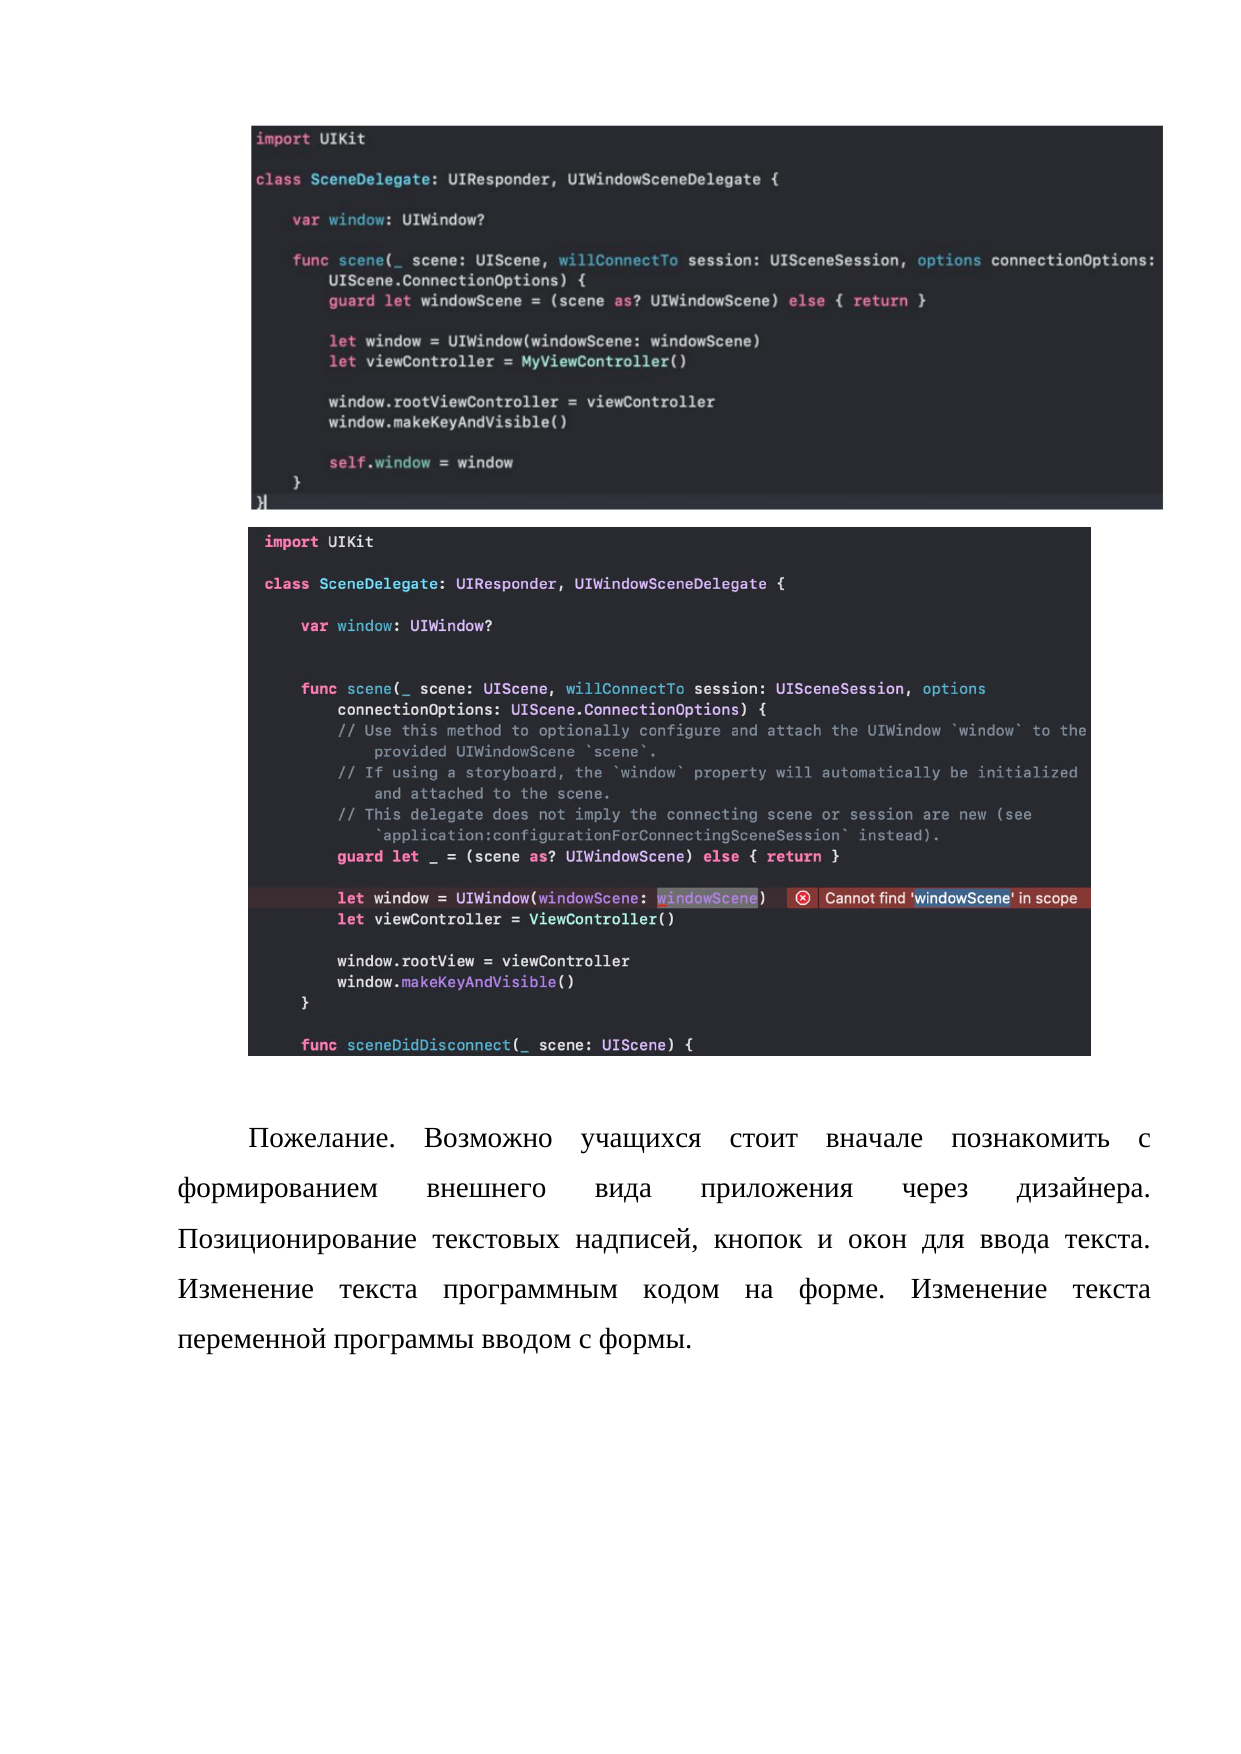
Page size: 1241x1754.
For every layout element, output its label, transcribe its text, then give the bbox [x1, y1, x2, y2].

picture [248, 118, 1173, 514]
picture [248, 527, 1091, 1056]
text Пожелание. Возможно учащихся стоит вначале познакомить с формированием внешнего вида приложения через дизайнера. Позиционирование текстовых надписей, кнопок и окон для ввода текста. Изменение текста программным кодом на форме. Изменение текста переменной программы вводом с формы. [177, 1120, 1152, 1355]
